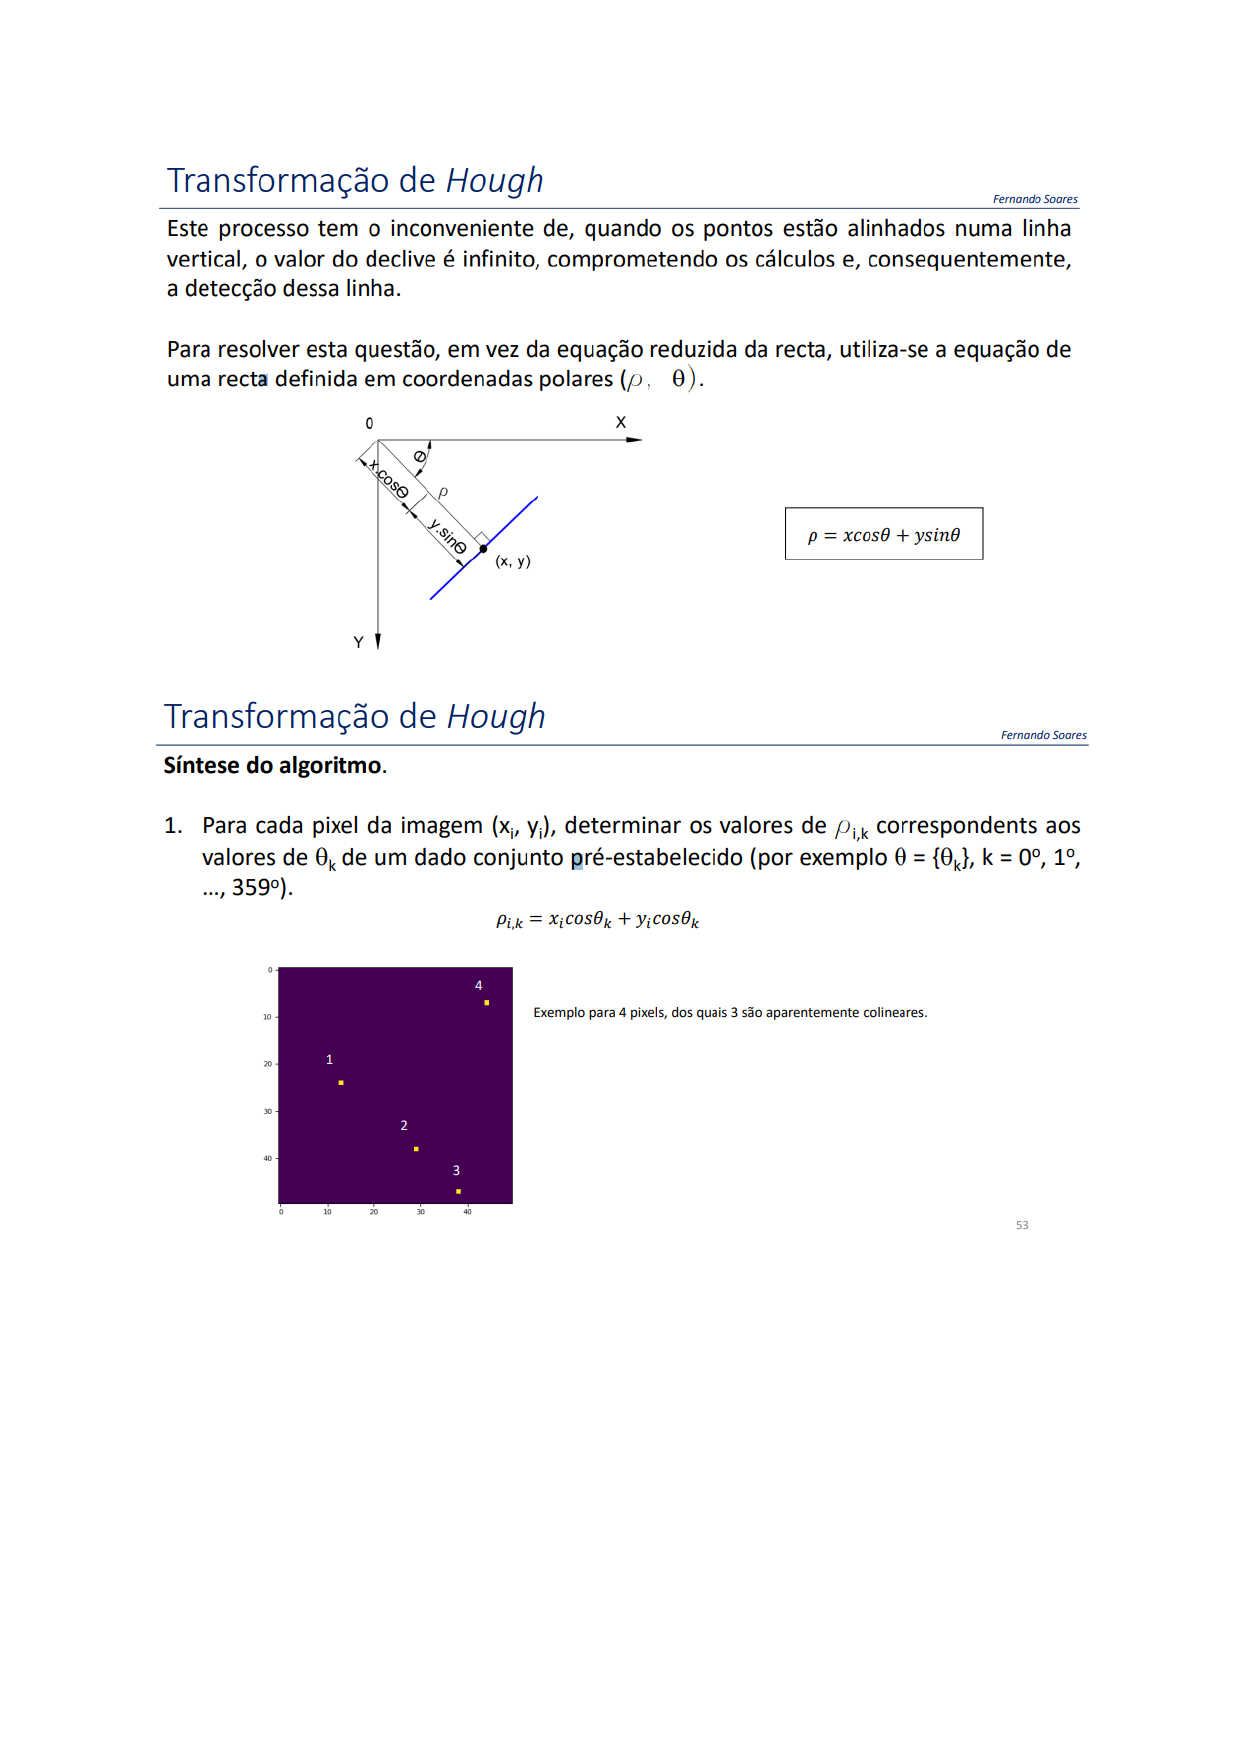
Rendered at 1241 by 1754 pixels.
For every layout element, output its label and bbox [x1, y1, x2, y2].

picture [150, 695, 1091, 1236]
picture [150, 150, 1091, 677]
